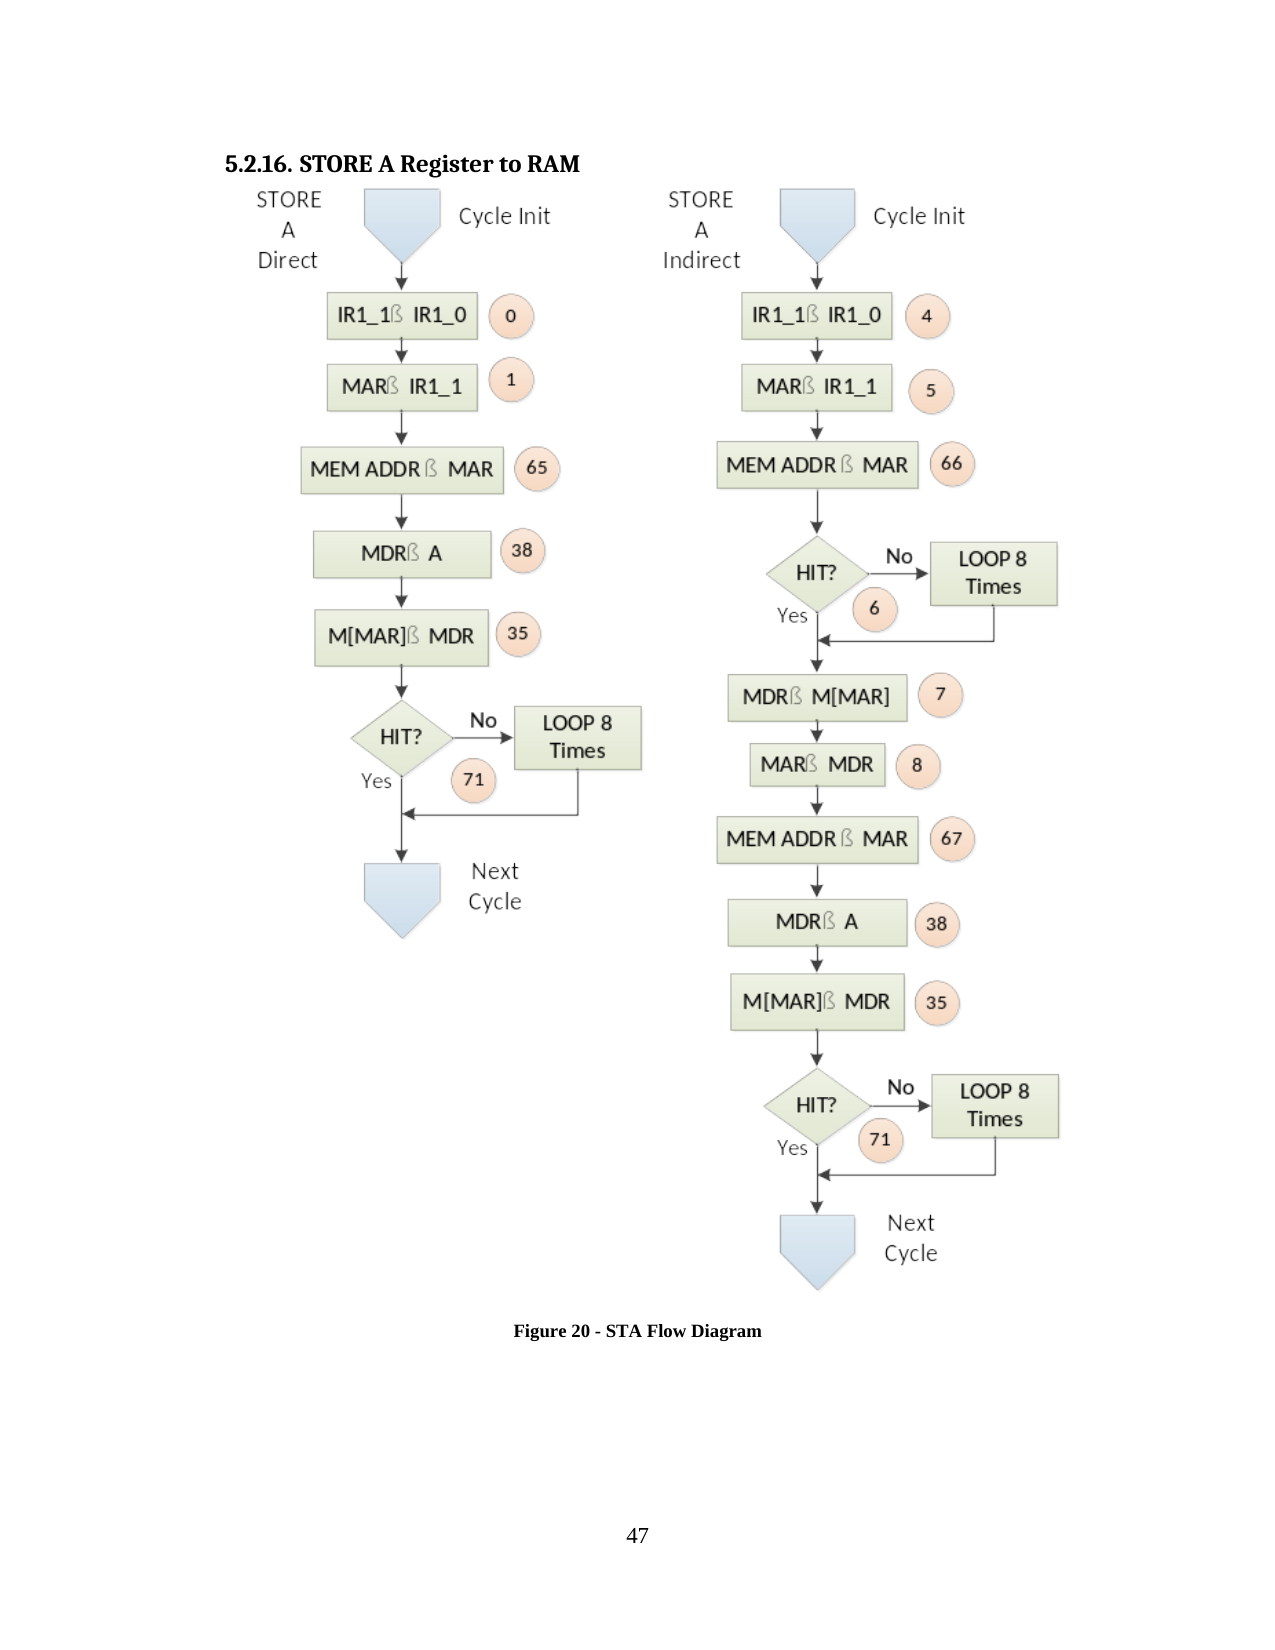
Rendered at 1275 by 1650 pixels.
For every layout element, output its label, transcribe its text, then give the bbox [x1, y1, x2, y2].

text Figure 20 - STA Flow Diagram [150, 1320, 1125, 1342]
subtitle STORE A Register to RAM [225, 150, 1125, 179]
